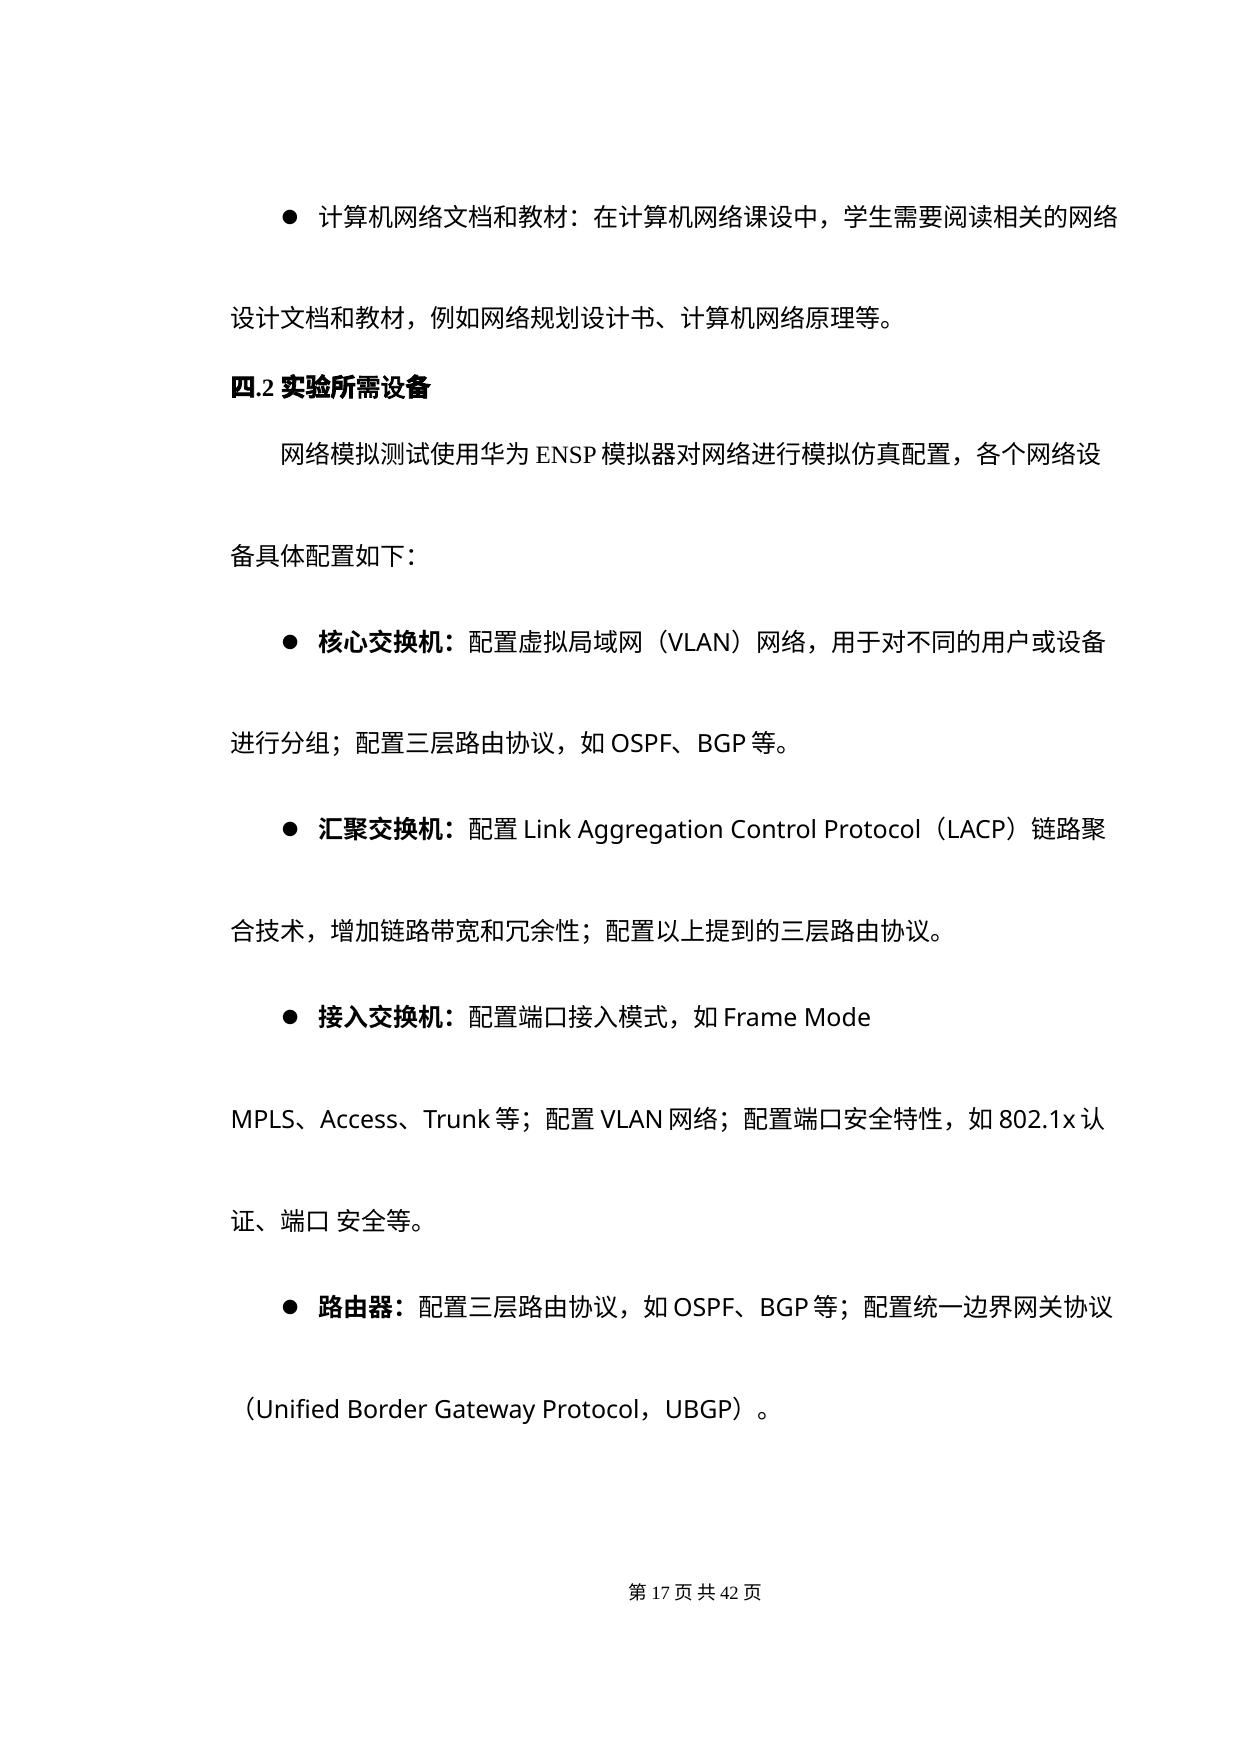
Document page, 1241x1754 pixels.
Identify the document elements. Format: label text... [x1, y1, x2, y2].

text 网络模拟测试使用华为ENSP模拟器对网络进行模拟仿真配置，各个网络设备具体配置如下： [230, 418, 1122, 588]
list 接入交换机：配置端口接入模式，如Frame Mode MPLS、Access、Trunk等；配置VLAN网络；配置端口安全特性，如802.1x认证、端口 安全等。 [230, 982, 1122, 1254]
list 计算机网络文档和教材：在计算机网络课设中，学生需要阅读相关的网络设计文档和教材，例如网络规划设计书、计算机网络原理等。 [230, 181, 1122, 351]
list 核心交换机：配置虚拟局域网（VLAN）网络，用于对不同的用户或设备进行分组；配置三层路由协议，如OSPF、BGP等。 [230, 606, 1122, 776]
list 路由器：配置三层路由协议，如OSPF、BGP等；配置统一边界网关协议（Unified Border Gateway Protocol，UBGP）。 [230, 1272, 1122, 1442]
list 汇聚交换机：配置Link Aggregation Control Protocol（LACP）链路聚合技术，增加链路带宽和冗余性；配置以上提到的三层路由协议。 [230, 794, 1122, 964]
subtitle 实验所需设备 [230, 369, 1122, 403]
